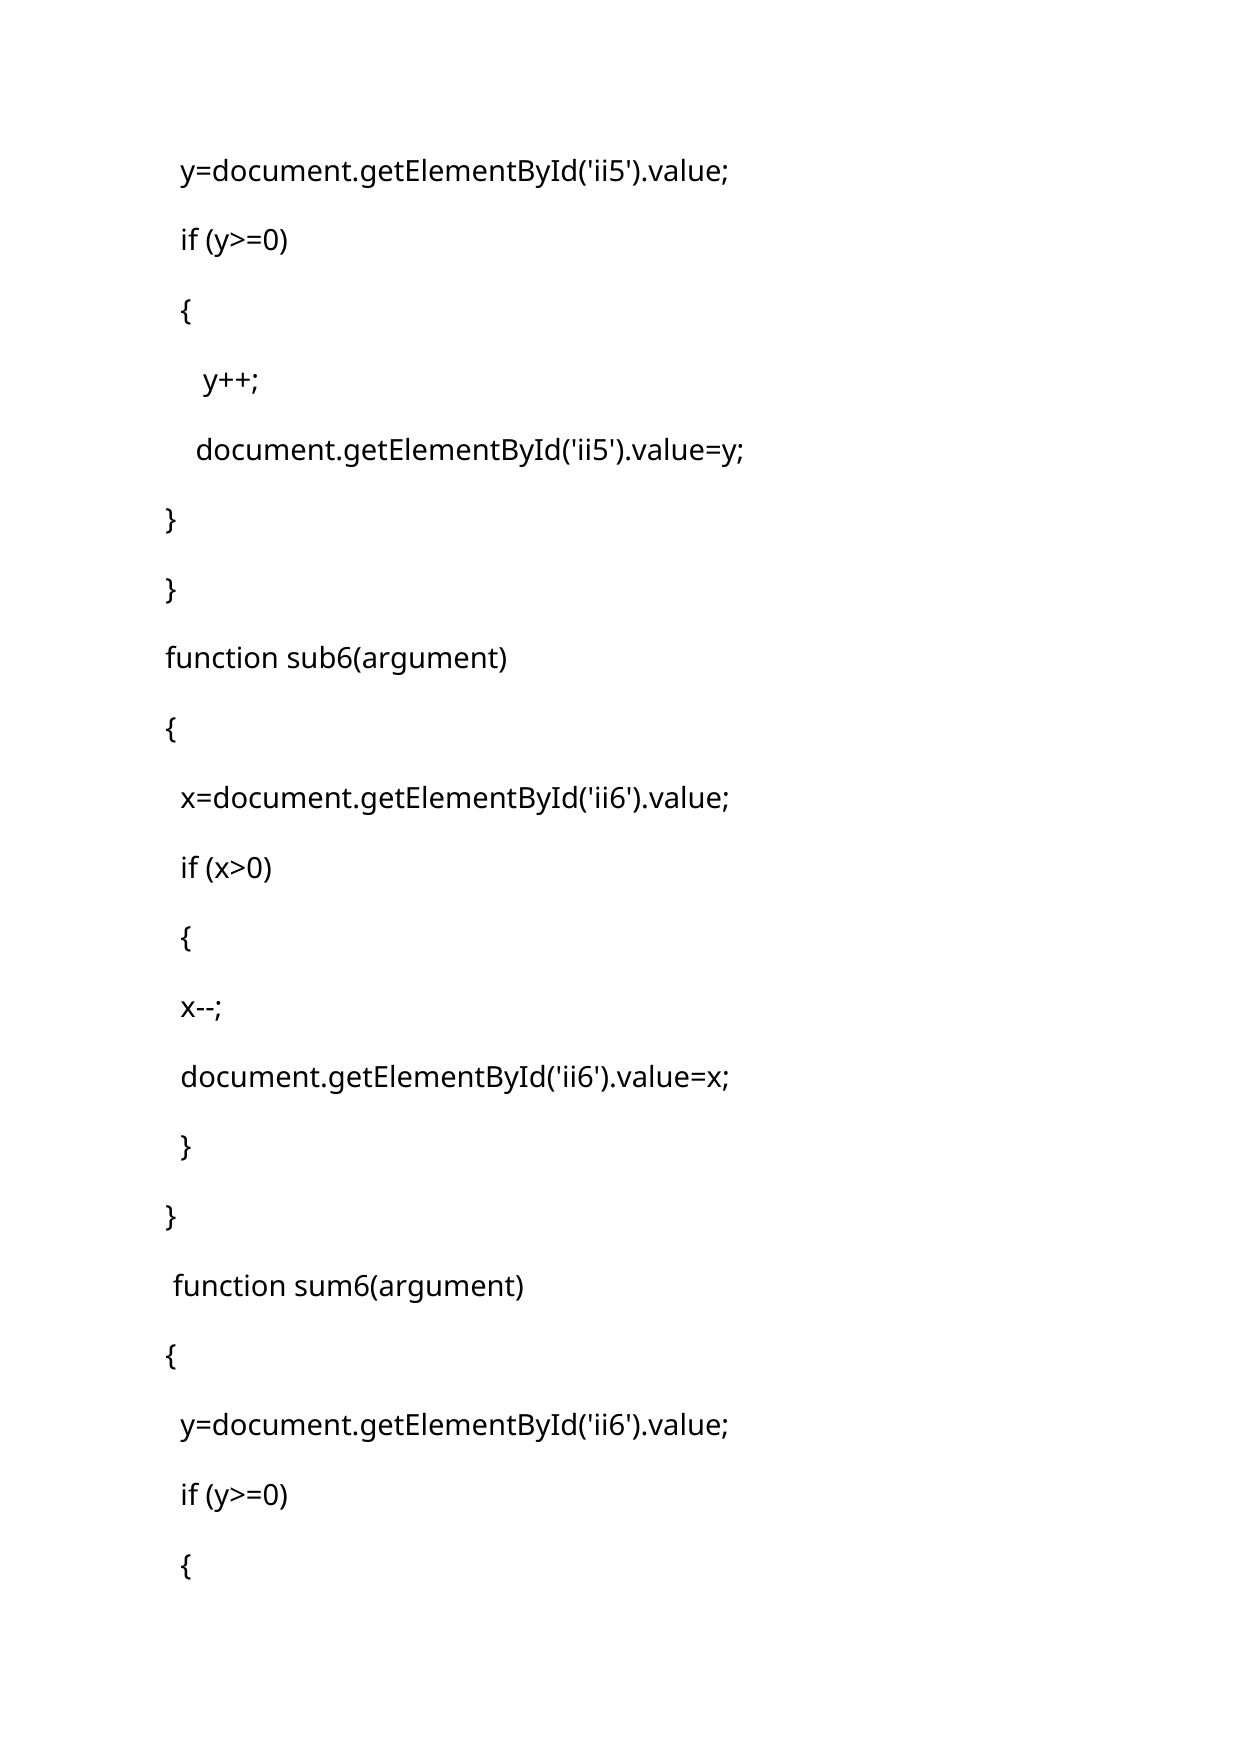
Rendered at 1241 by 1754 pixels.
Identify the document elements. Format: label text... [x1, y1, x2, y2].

text if (y>=0) [150, 220, 1090, 259]
text function sum6(argument) [150, 1265, 1090, 1305]
text { [150, 1544, 1090, 1583]
text function sub6(argument) [150, 638, 1090, 677]
text { [150, 917, 1090, 956]
text y=document.getElementById('ii6').value; [150, 1404, 1090, 1444]
text { [150, 707, 1090, 747]
text if (x>0) [150, 847, 1090, 887]
text } [150, 1126, 1090, 1165]
text y=document.getElementById('ii5').value; [150, 150, 1090, 190]
text } [150, 568, 1090, 608]
text document.getElementById('ii6').value=x; [150, 1056, 1090, 1096]
text } [150, 498, 1090, 538]
text x=document.getElementById('ii6').value; [150, 777, 1090, 817]
text y++; [150, 359, 1090, 399]
text { [150, 289, 1090, 329]
text { [150, 1335, 1090, 1374]
text } [150, 1195, 1090, 1235]
text if (y>=0) [150, 1474, 1090, 1514]
text document.getElementById('ii5').value=y; [150, 429, 1090, 468]
text x--; [150, 986, 1090, 1026]
